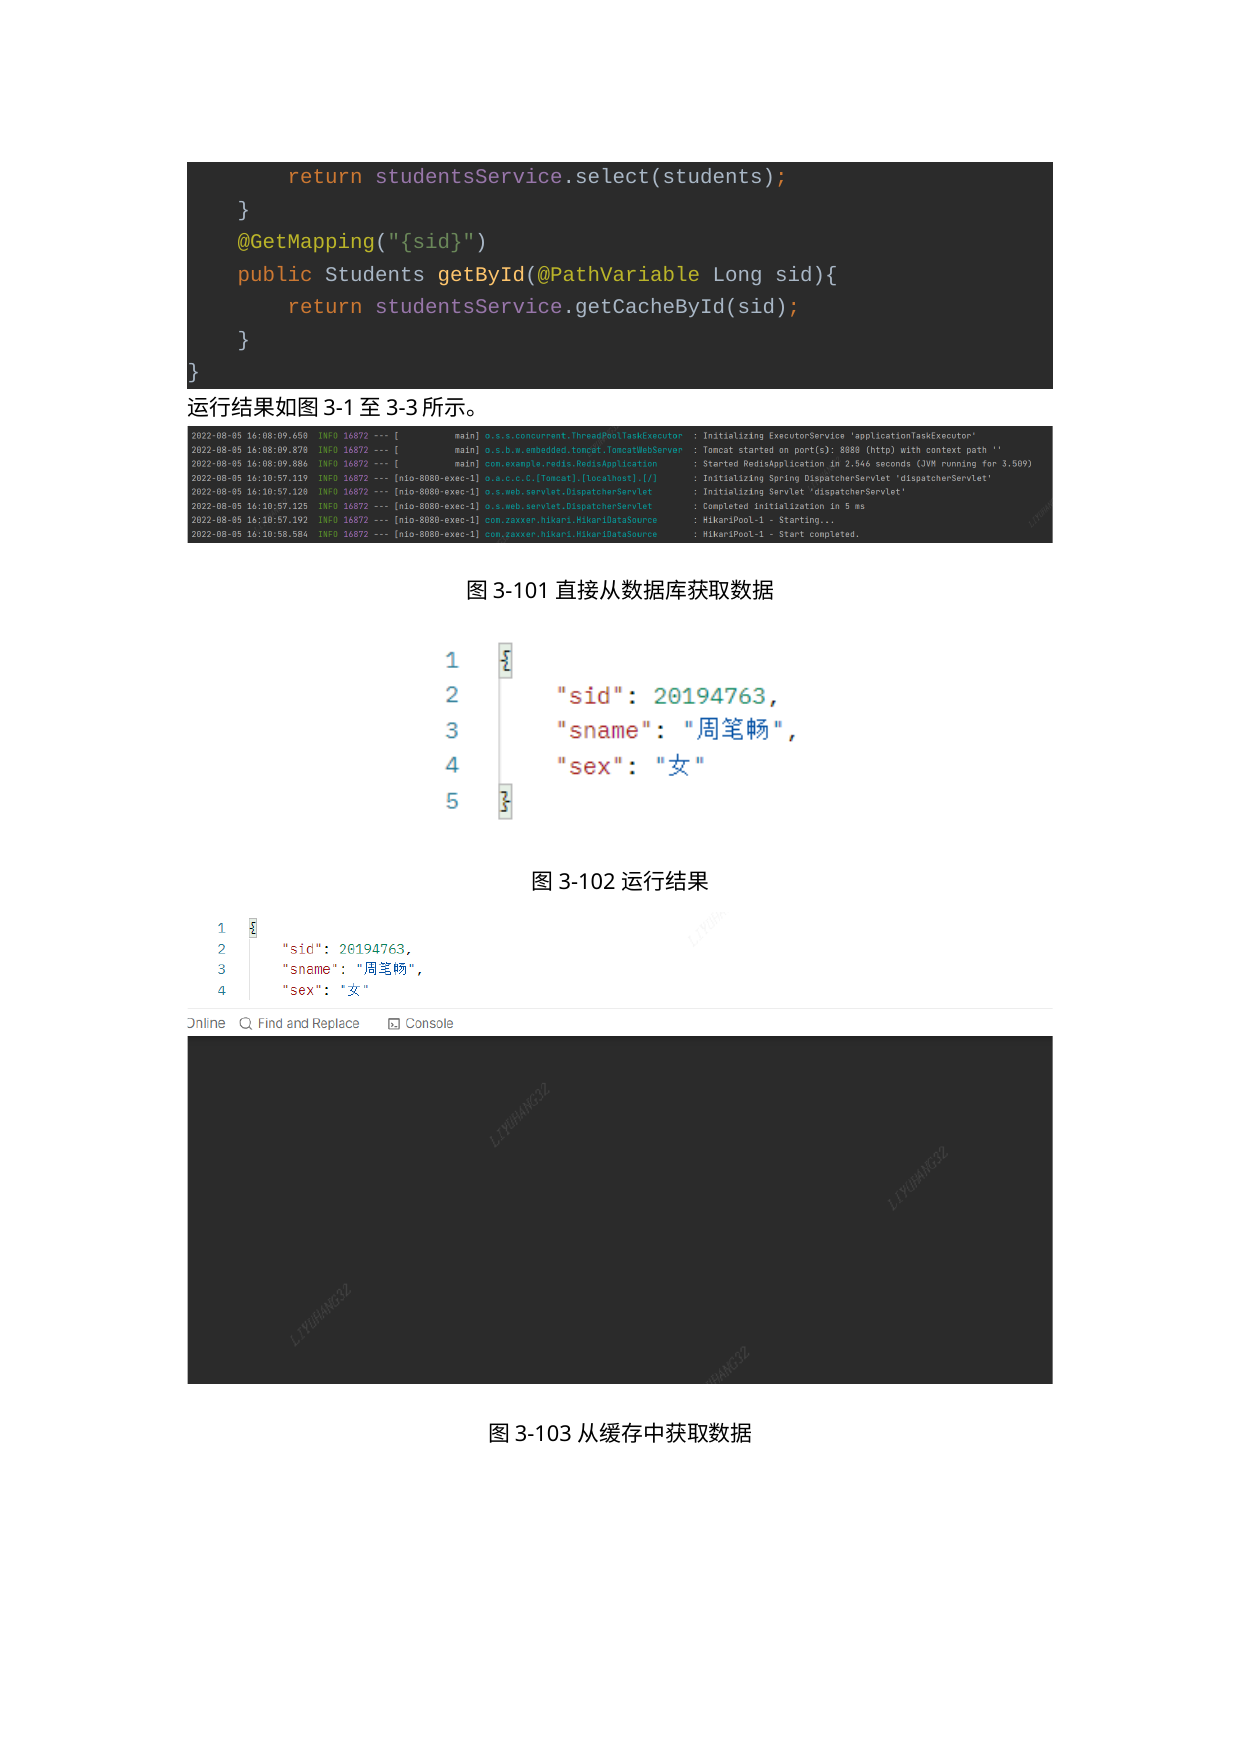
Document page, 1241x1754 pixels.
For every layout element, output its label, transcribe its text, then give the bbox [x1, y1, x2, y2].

list 运行结果如图3-1至3-3所示。 [187, 389, 1053, 422]
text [187, 162, 1053, 389]
picture [414, 621, 826, 848]
picture [187, 426, 1053, 543]
picture [187, 912, 1053, 1384]
